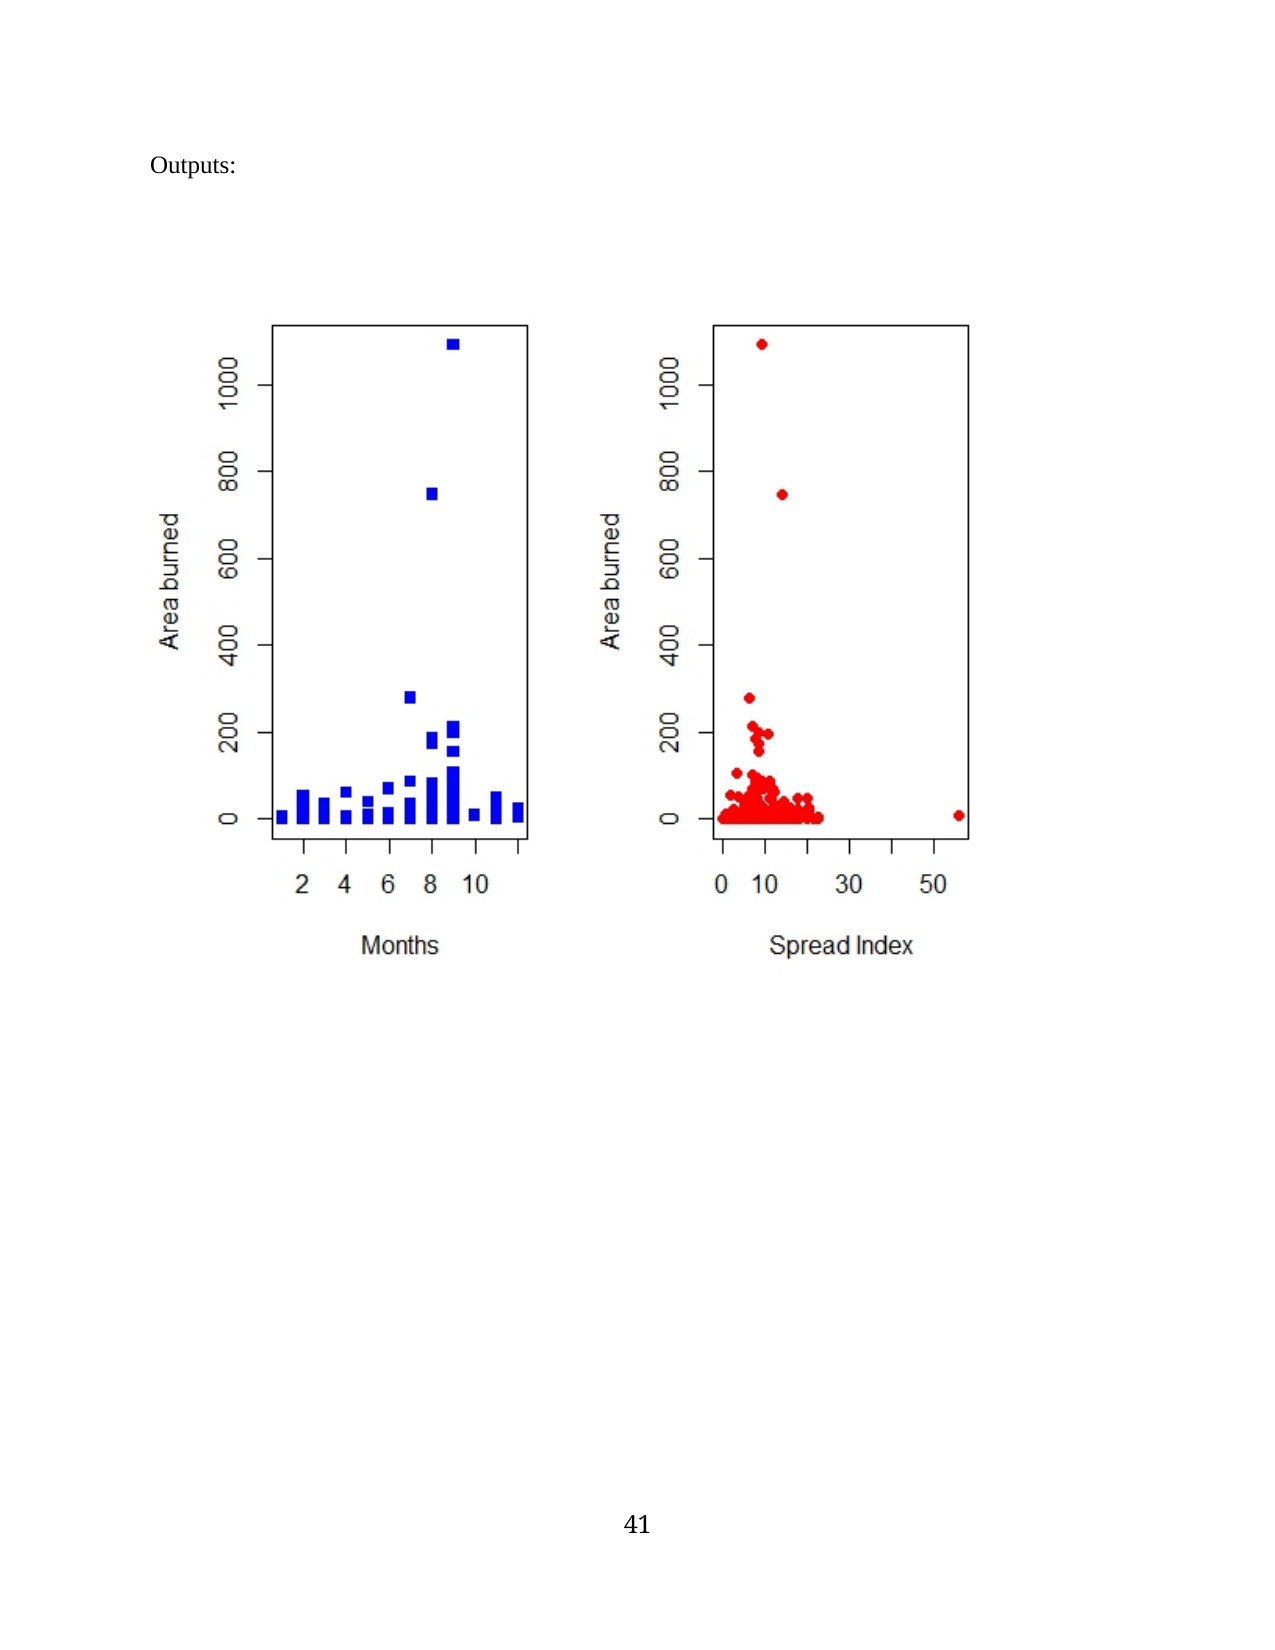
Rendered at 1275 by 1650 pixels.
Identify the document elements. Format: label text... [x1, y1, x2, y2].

picture [150, 203, 1032, 992]
text Outputs: [150, 150, 1125, 179]
